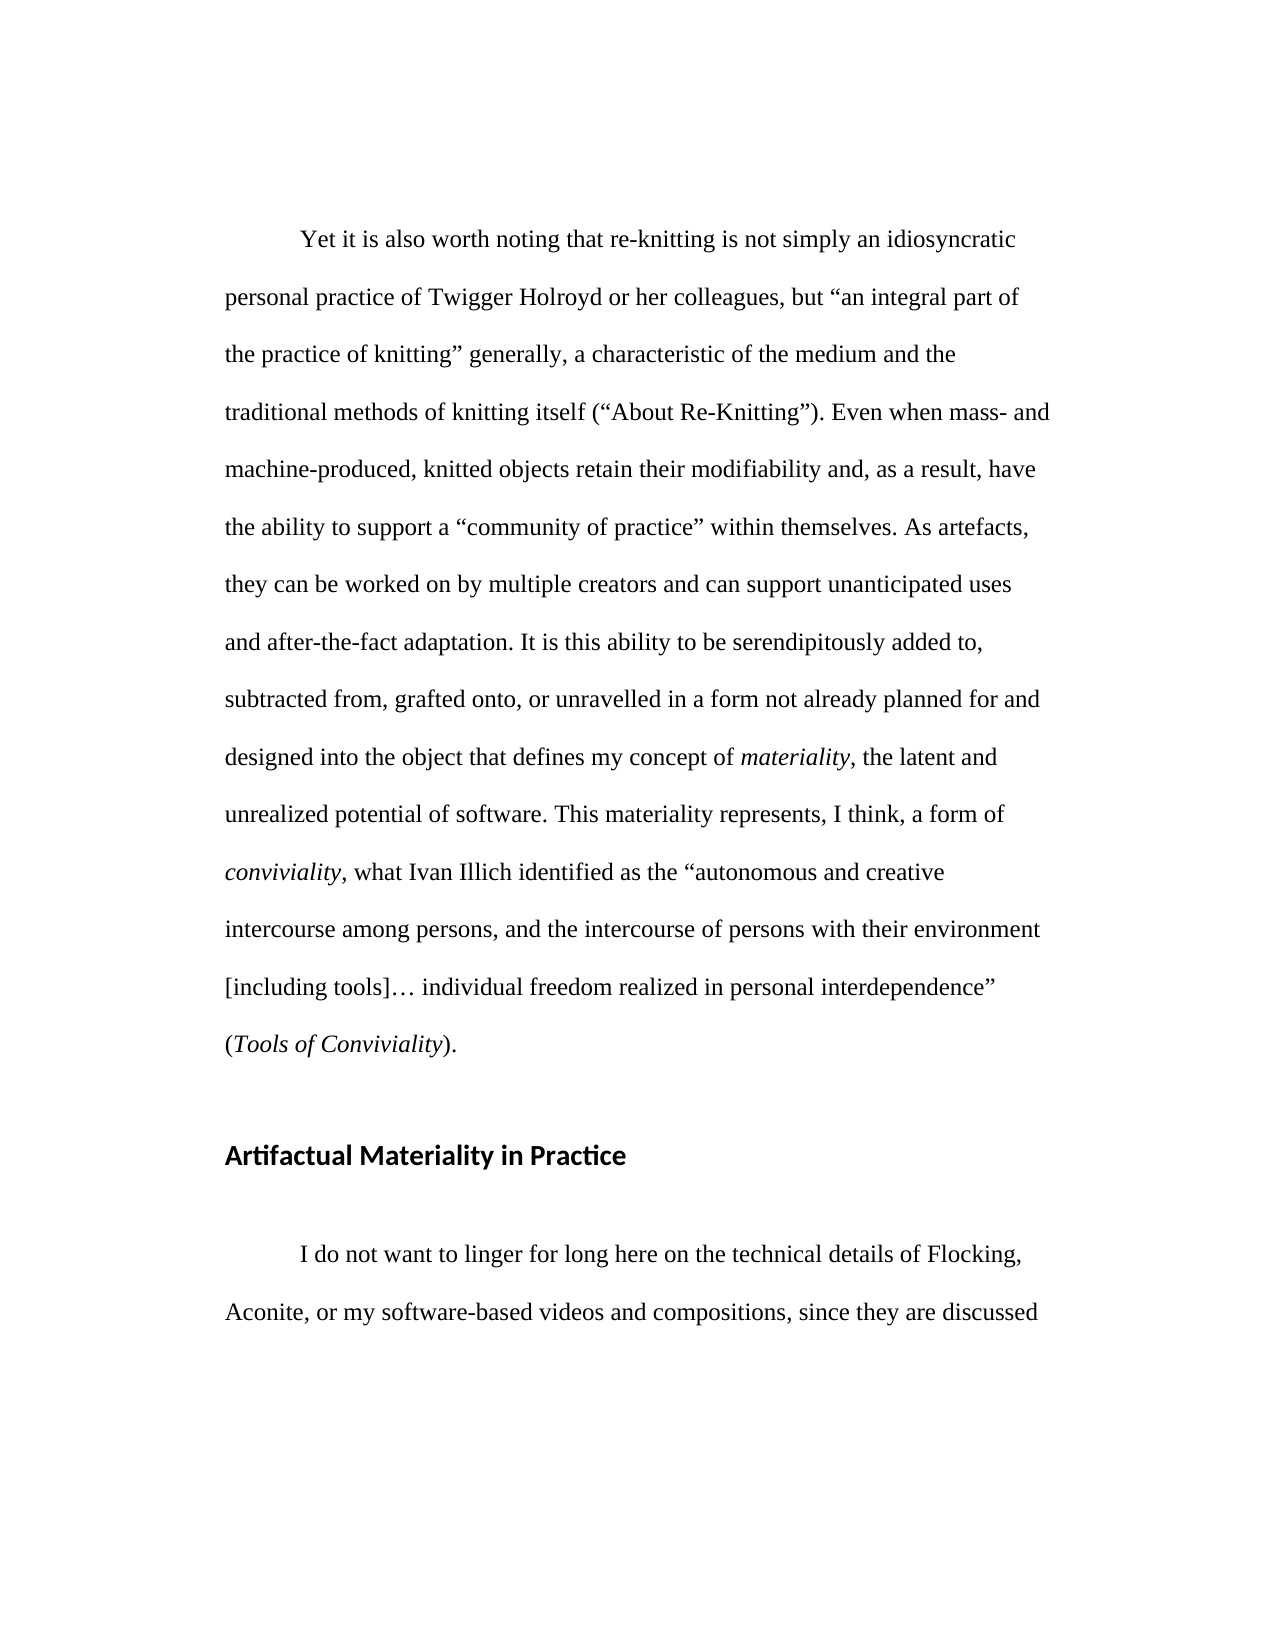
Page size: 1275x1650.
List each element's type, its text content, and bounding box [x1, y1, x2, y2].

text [224, 1239, 1051, 1326]
subtitle Artifactual Materiality in Practice [224, 1137, 1051, 1173]
text Yet it is also worth noting that re-knitting is not simply an idiosyncratic personal practice of Twigger Holroyd or her colleagues, but “an integral part of the practice of knitting” generally, a characteristic of the medium and the traditional methods of knitting itself (“About Re-Knitting”). Even when mass- and machine-produced, knitted objects retain their modifiability and, as a result, have the ability to support a “community of practice” within themselves. As artefacts, they can be worked on by multiple creators and can support unanticipated uses and after-the-fact adaptation. It is this ability to be serendipitously added to, subtracted from, grafted onto, or unravelled in a form not already planned for and designed into the object that defines my concept of materiality, the latent and unrealized potential of software. This materiality represents, I think, a form of conviviality, what Ivan Illich identified as the “autonomous and creative intercourse among persons, and the intercourse of persons with their environment [including tools]… individual freedom realized in personal interdependence” (Tools of Conviviality). [224, 224, 1051, 1058]
